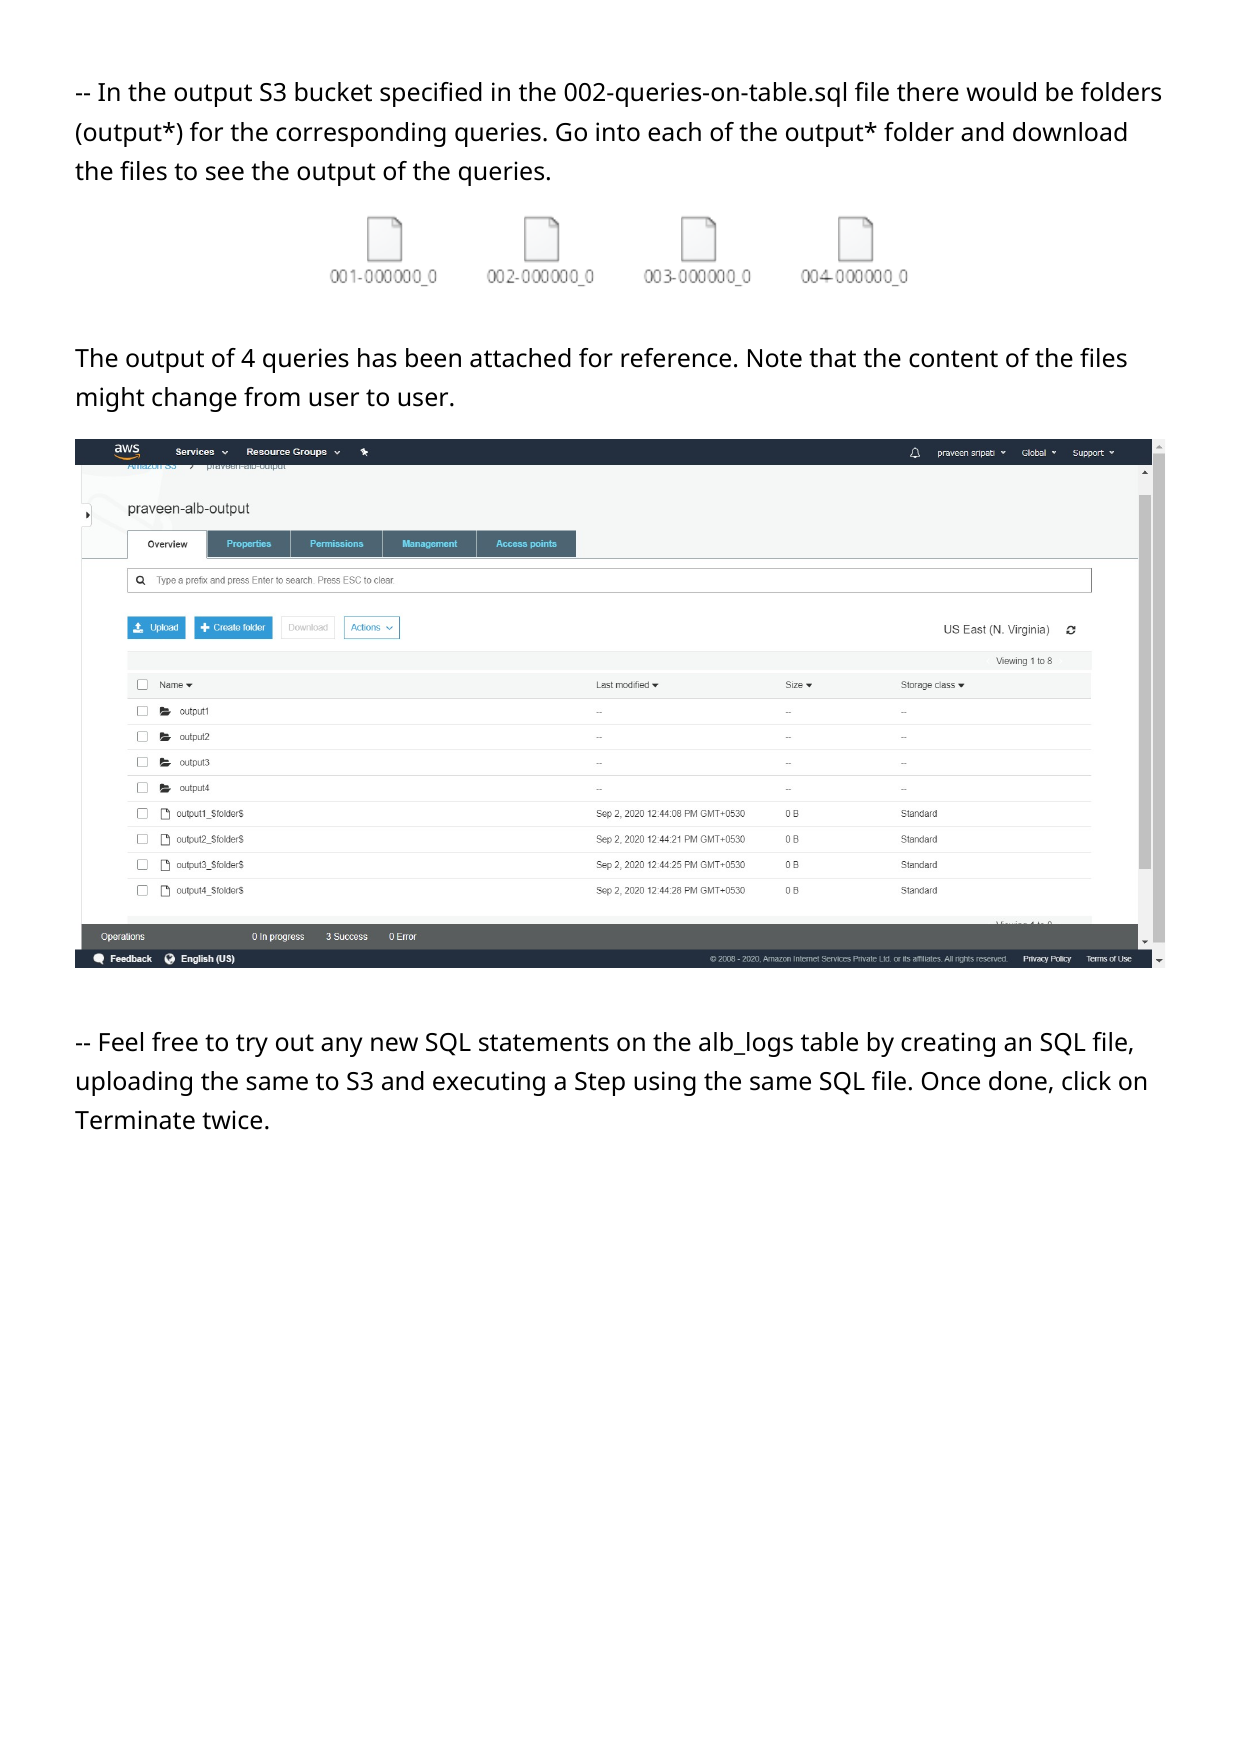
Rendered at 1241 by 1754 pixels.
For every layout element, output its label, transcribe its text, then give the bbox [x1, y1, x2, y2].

picture [75, 439, 1166, 968]
text -- In the output S3 bucket specified in the 002-queries-on-table.sql file there would be folders (output*) for the corresponding queries. Go into each of the output* folder and download the files to see the output of the queries. [75, 75, 1165, 187]
text The output of 4 queries has been attached for reference. Note that the content of the files might change from user to user. [75, 341, 1165, 414]
text -- Feel free to try out any new SQL statements on the alb_logs table by creating an SQL file, uploading the same to S3 and executing a Step using the same SQL file. Once done, click on Terminate twice. [75, 1024, 1165, 1137]
